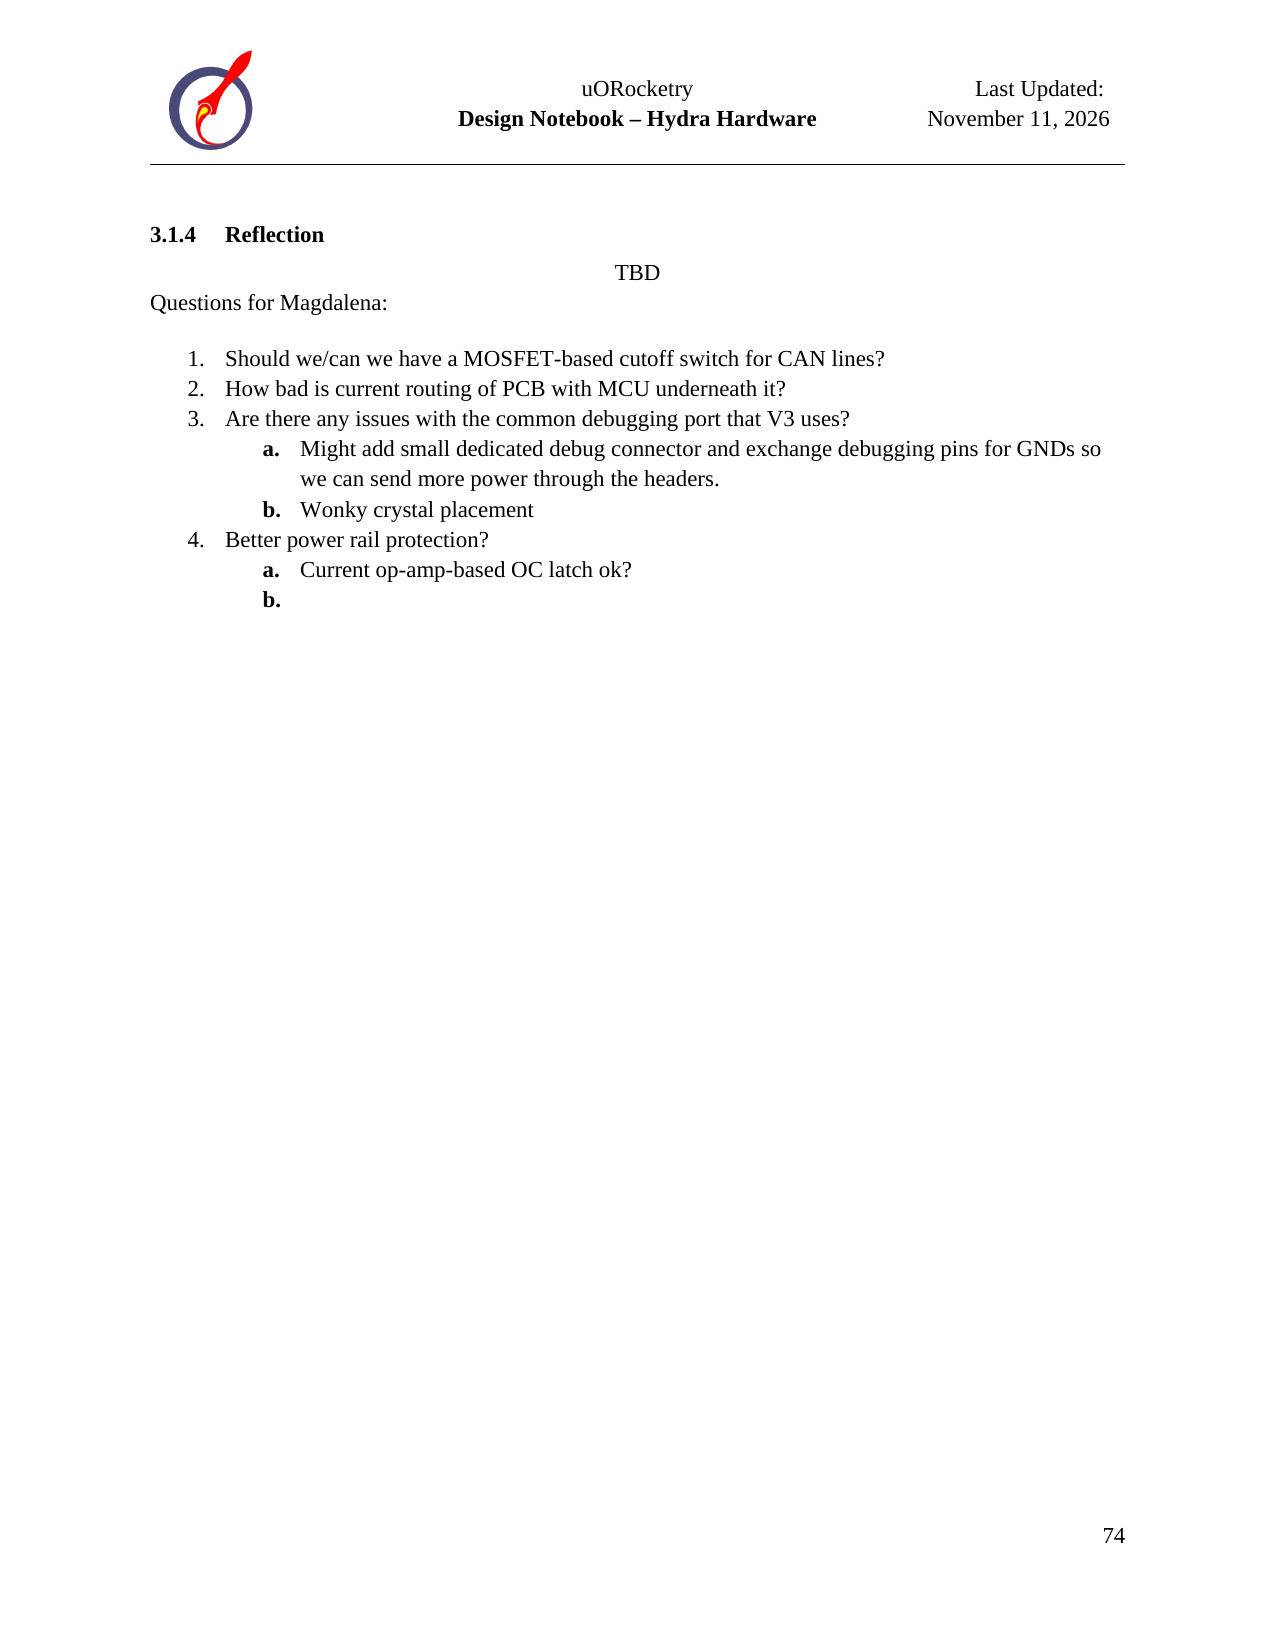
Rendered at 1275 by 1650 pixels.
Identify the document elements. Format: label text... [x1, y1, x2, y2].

list Current op-amp-based OC latch ok? [262, 556, 1125, 582]
text TBD [150, 259, 1125, 286]
list Better power rail protection? [187, 526, 1125, 552]
picture [165, 46, 258, 152]
text Questions for Magdalena: [150, 289, 1125, 316]
list Should we/can we have a MOSFET-based cutoff switch for CAN lines? [187, 344, 1125, 371]
list Are there any issues with the common debugging port that V3 uses? [187, 405, 1125, 431]
subtitle Reflection [150, 221, 1125, 247]
list Might add small dedicated debug connector and exchange debugging pins for GNDs so we can send more power through the headers. [262, 435, 1125, 492]
list Wonky crystal placement [262, 496, 1125, 522]
list How bad is current routing of PCB with MCU underneath it? [187, 375, 1125, 401]
